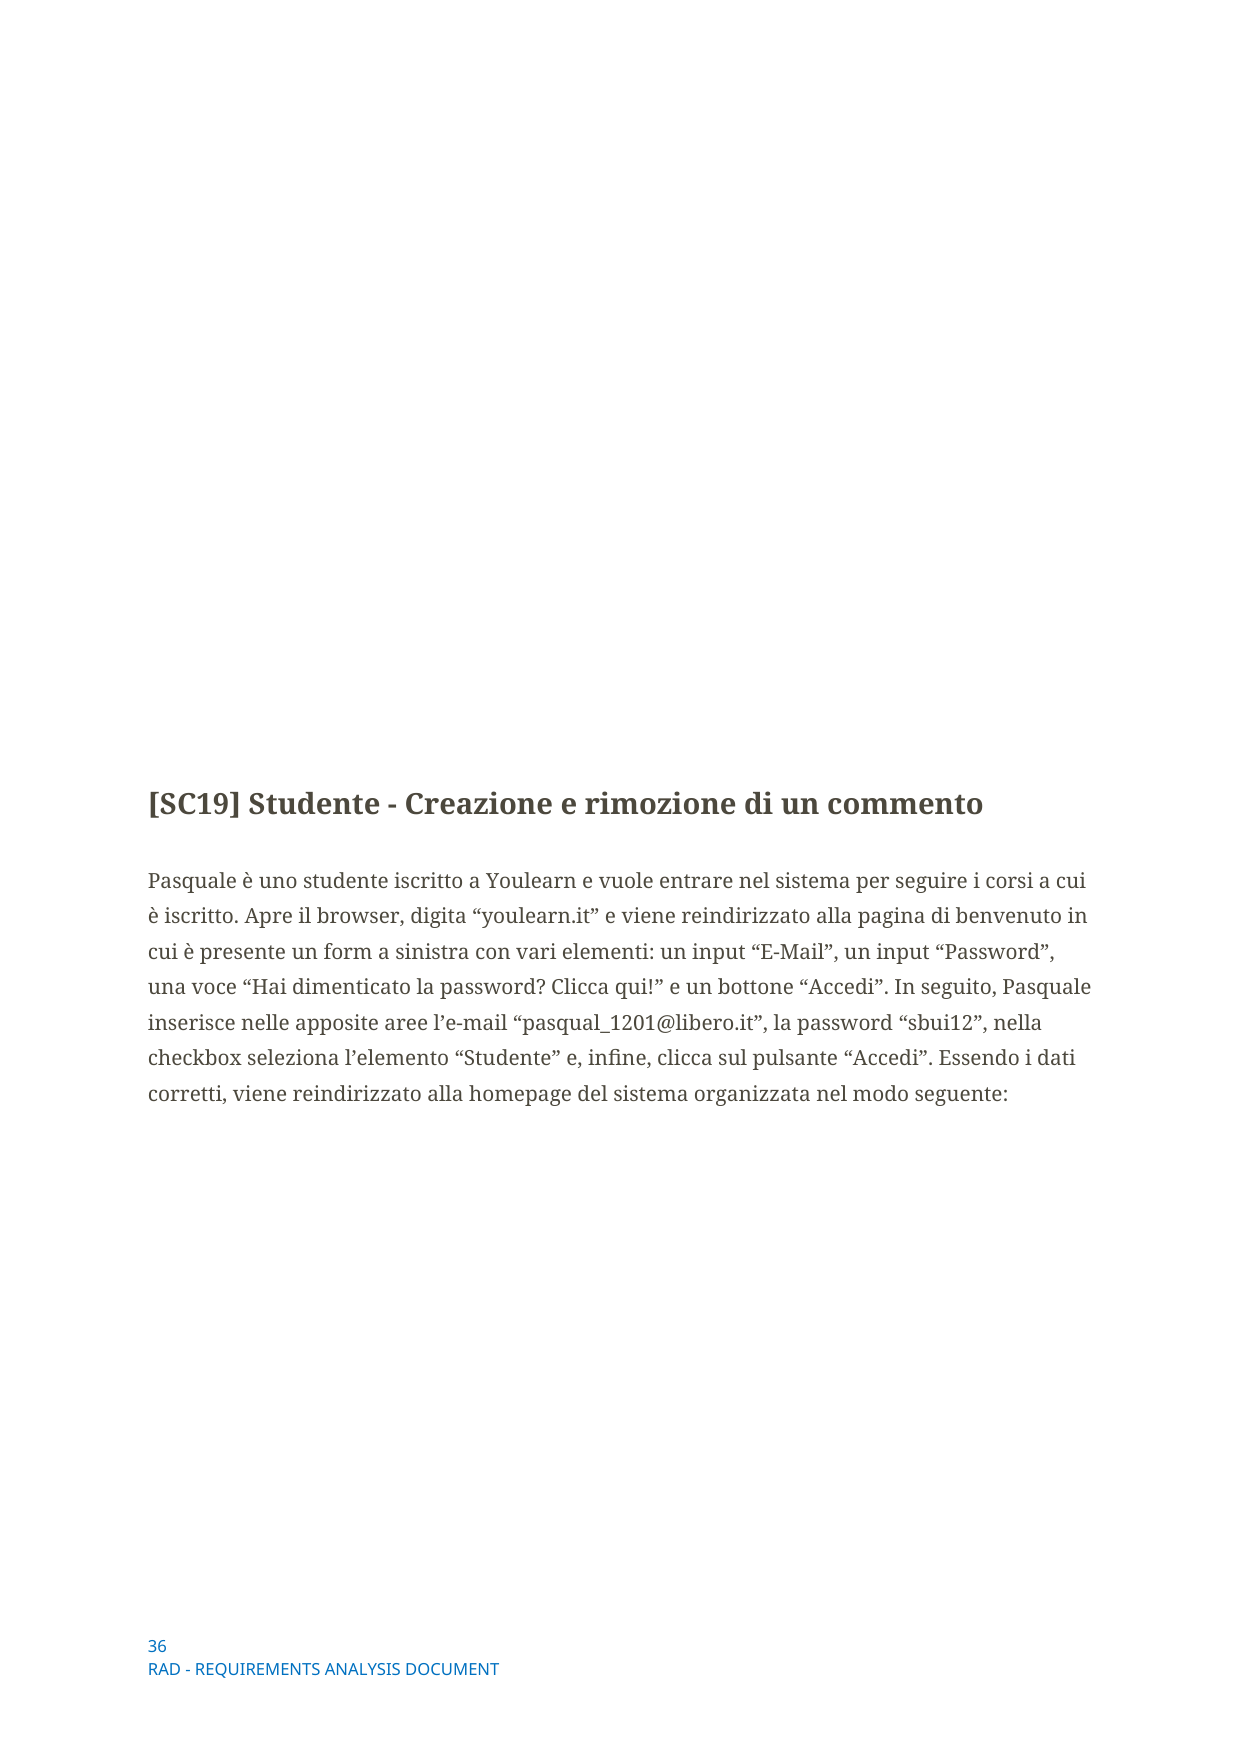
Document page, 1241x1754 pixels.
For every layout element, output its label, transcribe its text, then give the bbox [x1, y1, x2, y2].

text [SC19] Studente - Creazione e rimozione di un commento [148, 783, 1092, 823]
text Pasquale è uno studente iscritto a Youlearn e vuole entrare nel sistema per seguire i corsi a cui è iscritto. Apre il browser, digita “youlearn.it” e viene reindirizzato alla pagina di benvenuto in cui è presente un form a sinistra con vari elementi: un input “E-Mail”, un input “Password”, una voce “Hai dimenticato la password? Clicca qui!” e un bottone “Accedi”. In seguito, Pasquale inserisce nelle apposite aree l’e-mail “pasqual_1201@libero.it”, la password “sbui12”, nella checkbox seleziona l’elemento “Studente” e, infine, clicca sul pulsante “Accedi”. Essendo i dati corretti, viene reindirizzato alla homepage del sistema organizzata nel modo seguente: [148, 866, 1092, 1107]
